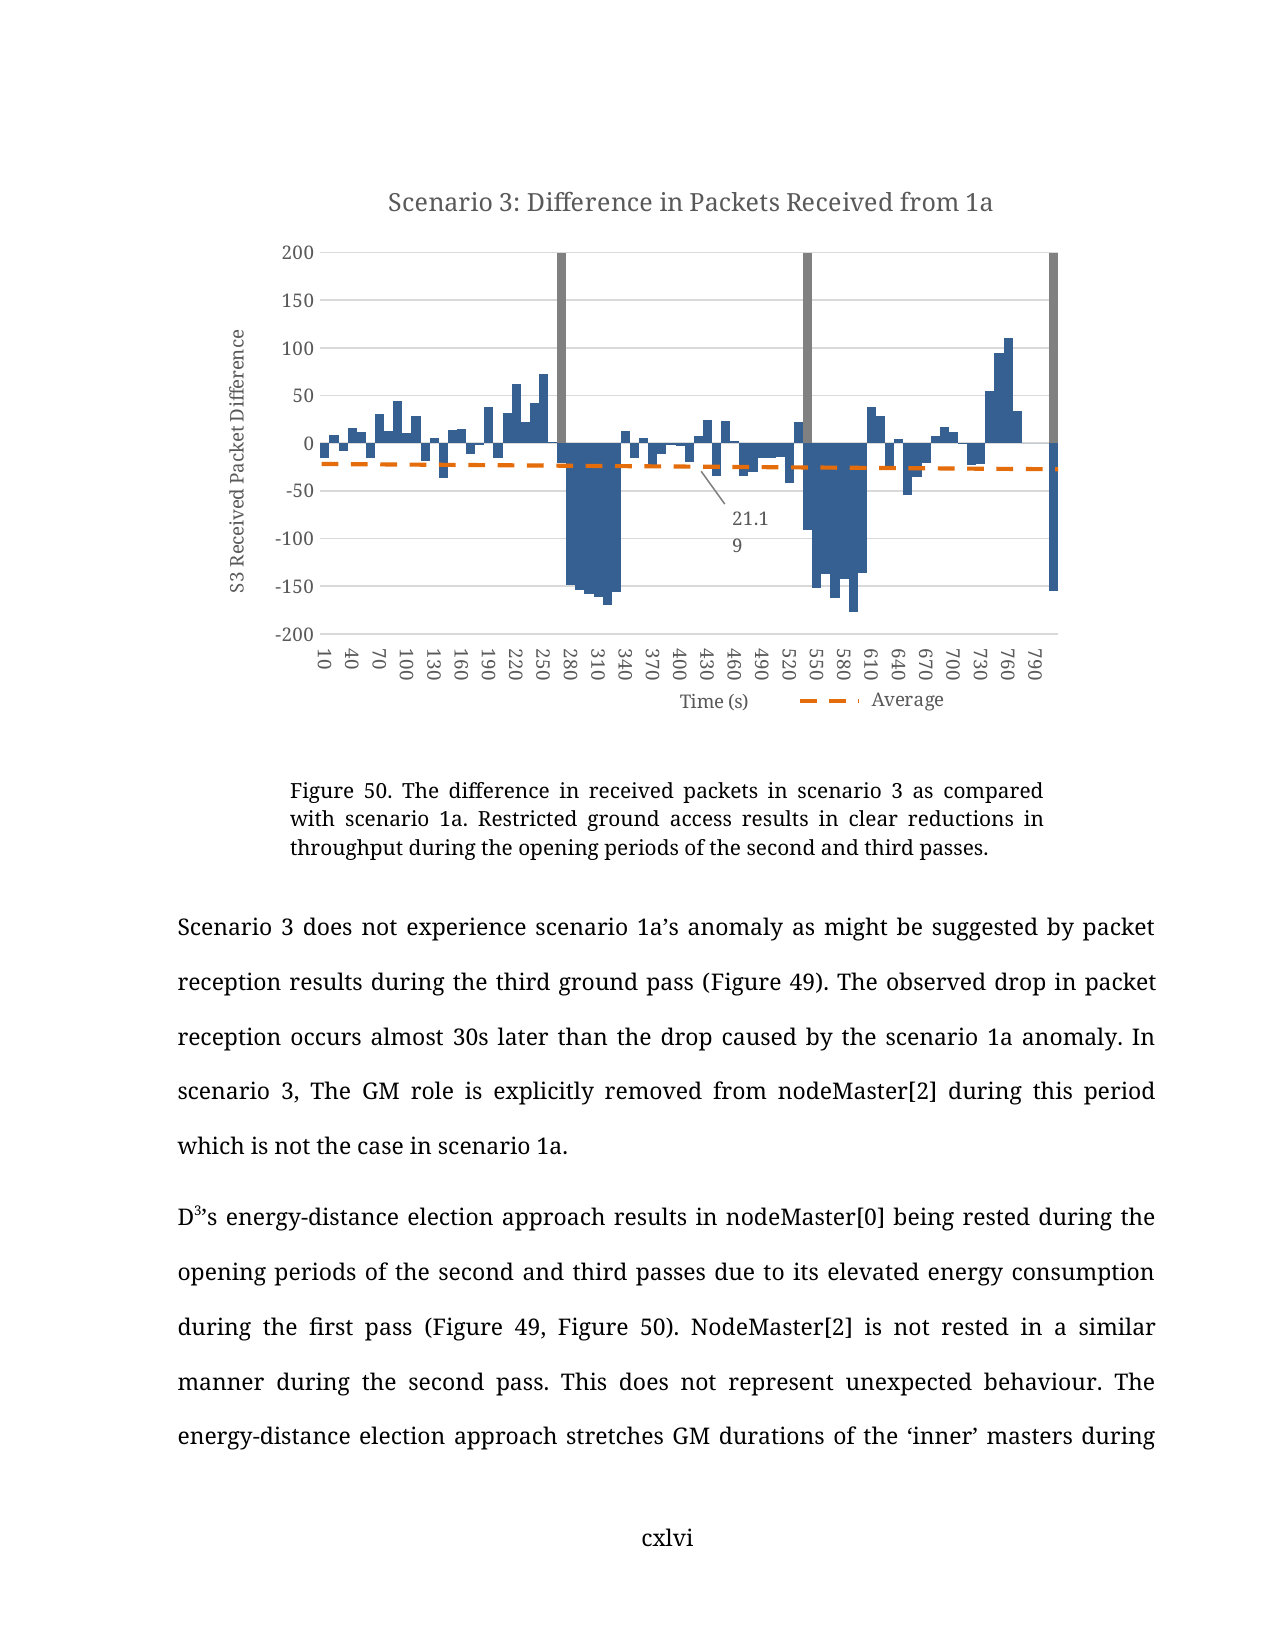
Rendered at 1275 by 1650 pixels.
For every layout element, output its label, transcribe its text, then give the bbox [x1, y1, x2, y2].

text Figure 50. The difference in received packets in scenario 3 as compared with scenario 1a. Restricted ground access results in clear reductions in throughput during the opening periods of the second and third passes. [290, 776, 1044, 861]
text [177, 1201, 1157, 1451]
text Scenario 3 does not experience scenario 1a’s anomaly as might be suggested by packet reception results during the third ground pass (Figure 49). The observed drop in packet reception occurs almost 30s later than the drop caused by the scenario 1a anomaly. In scenario 3, The GM role is explicitly removed from nodeMaster[2] during this period which is not the case in scenario 1a. [177, 911, 1157, 1161]
